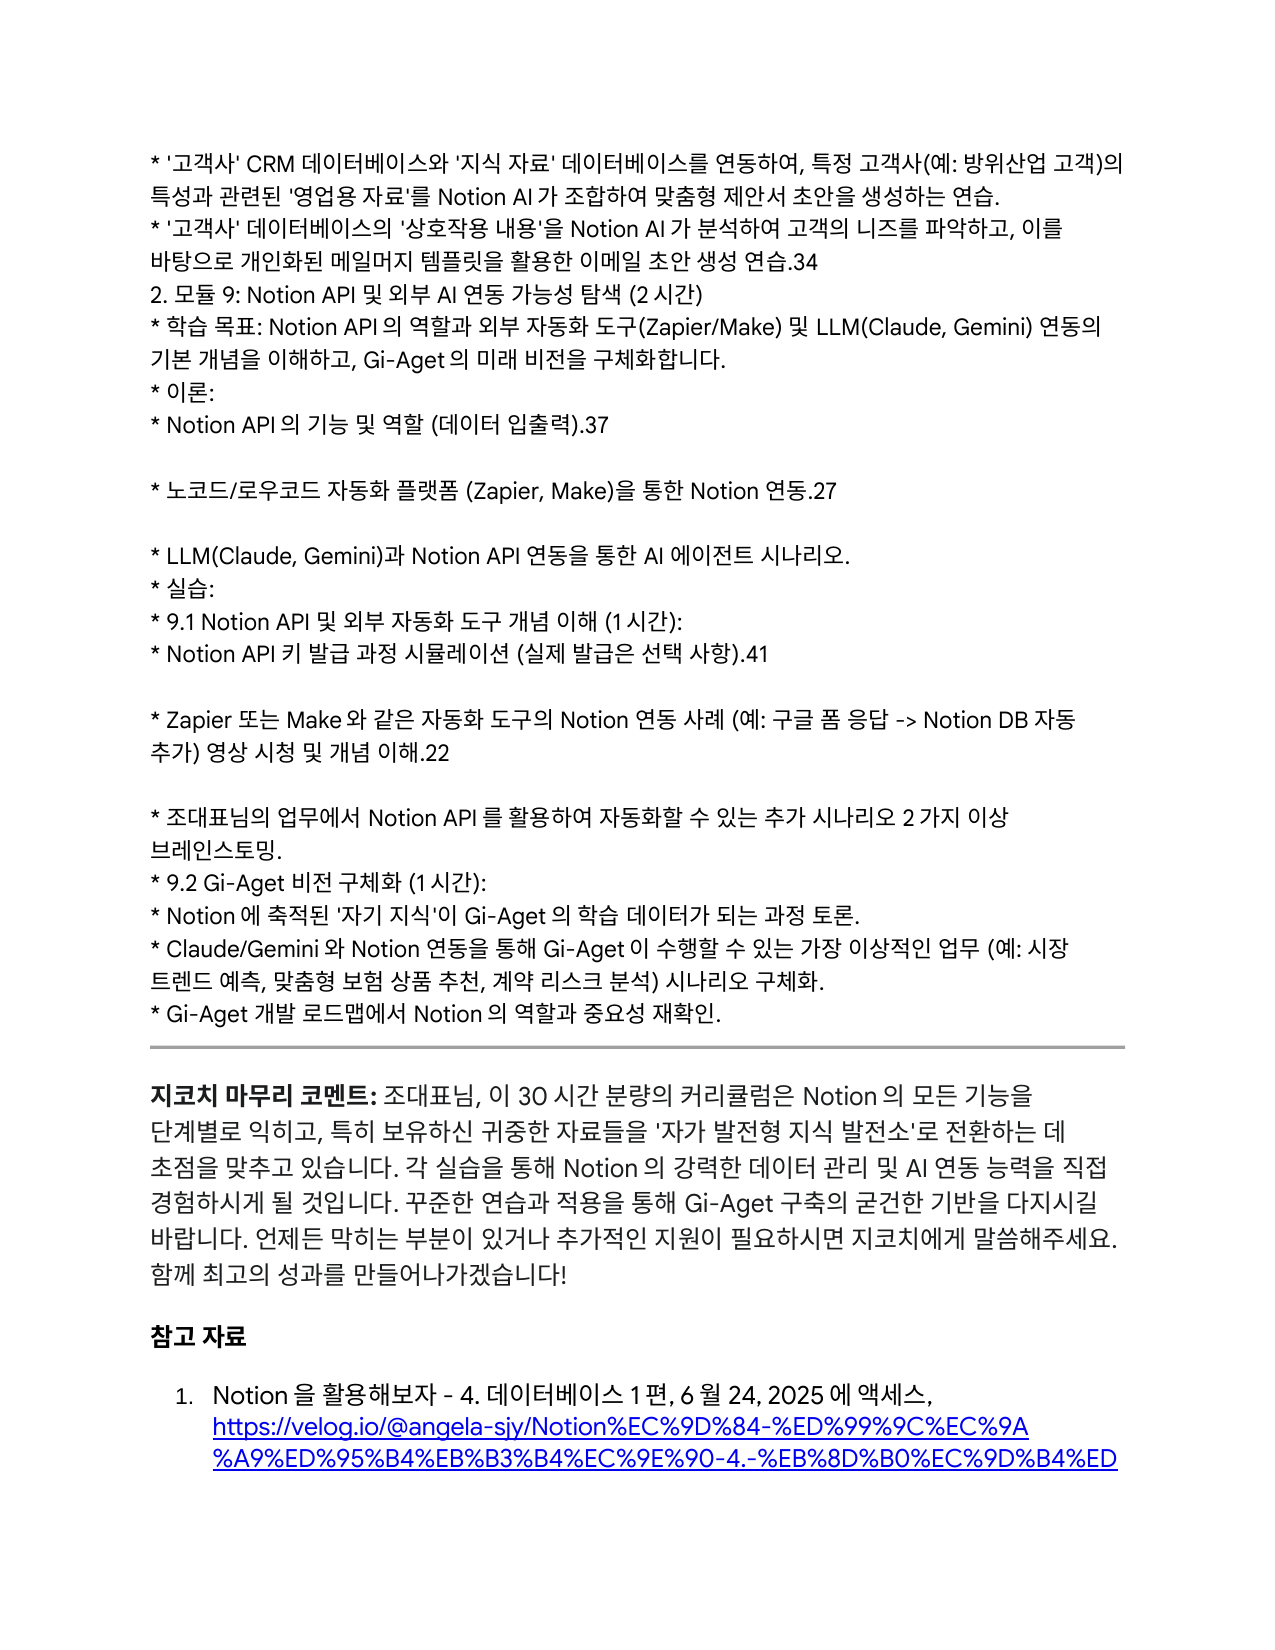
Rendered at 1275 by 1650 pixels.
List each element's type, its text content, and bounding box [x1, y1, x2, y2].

text * Notion에 축적된 '자기 지식'이 Gi-Aget의 학습 데이터가 되는 과정 토론. [150, 902, 1125, 931]
text * 이론: [150, 379, 1125, 408]
text * LLM(Claude, Gemini)과 Notion API 연동을 통한 AI 에이전트 시나리오. [150, 542, 1125, 571]
text * 9.2 Gi-Aget 비전 구체화 (1시간): [150, 869, 1125, 898]
text 2. 모듈 9: Notion API 및 외부 AI 연동 가능성 탐색 (2시간) [150, 281, 1125, 309]
subtitle 참고 자료 [150, 1322, 1125, 1354]
text * '고객사' CRM 데이터베이스와 '지식 자료' 데이터베이스를 연동하여, 특정 고객사(예: 방위산업 고객)의 특성과 관련된 '영업용 자료'를 Notion AI가 조합하여 맞춤형 제안서 초안을 생성하는 연습. [150, 150, 1125, 211]
text * Notion API의 기능 및 역할 (데이터 입출력).37 [150, 412, 1125, 440]
text * Claude/Gemini와 Notion 연동을 통해 Gi-Aget이 수행할 수 있는 가장 이상적인 업무 (예: 시장 트렌드 예측, 맞춤형 보험 상품 추천, 계약 리스크 분석) 시나리오 구체화. [150, 935, 1125, 996]
text * '고객사' 데이터베이스의 '상호작용 내용'을 Notion AI가 분석하여 고객의 니즈를 파악하고, 이를 바탕으로 개인화된 메일머지 템플릿을 활용한 이메일 초안 생성 연습.34 [150, 215, 1125, 277]
text * 노코드/로우코드 자동화 플랫폼 (Zapier, Make)을 통한 Notion 연동.27 [150, 477, 1125, 506]
text * Notion API 키 발급 과정 시뮬레이션 (실제 발급은 선택 사항).41 [150, 641, 1125, 669]
text * 학습 목표: Notion API의 역할과 외부 자동화 도구(Zapier/Make) 및 LLM(Claude, Gemini) 연동의 기본 개념을 이해하고, Gi-Aget의 미래 비전을 구체화합니다. [150, 313, 1125, 375]
text * Zapier 또는 Make와 같은 자동화 도구의 Notion 연동 사례 (예: 구글 폼 응답 -> Notion DB 자동 추가) 영상 시청 및 개념 이해.22 [150, 706, 1125, 767]
text * 조대표님의 업무에서 Notion API를 활용하여 자동화할 수 있는 추가 시나리오 2가지 이상 브레인스토밍. [150, 804, 1125, 866]
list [175, 1380, 1125, 1474]
text * 9.1 Notion API 및 외부 자동화 도구 개념 이해 (1시간): [150, 608, 1125, 637]
text 지코치 마무리 코멘트: 조대표님, 이 30시간 분량의 커리큘럼은 Notion의 모든 기능을 단계별로 익히고, 특히 보유하신 귀중한 자료들을 '자가 발전형 지식 발전소'로 전환하는 데 초점을 맞추고 있습니다. 각 실습을 통해 Notion의 강력한 데이터 관리 및 AI 연동 능력을 직접 경험하시게 될 것입니다. 꾸준한 연습과 적용을 통해 Gi-Aget 구축의 굳건한 기반을 다지시길 바랍니다. 언제든 막히는 부분이 있거나 추가적인 지원이 필요하시면 지코치에게 말씀해주세요. 함께 최고의 성과를 만들어나가겠습니다! [150, 1049, 1125, 1291]
text * Gi-Aget 개발 로드맵에서 Notion의 역할과 중요성 재확인. [150, 1000, 1125, 1029]
text * 실습: [150, 575, 1125, 604]
